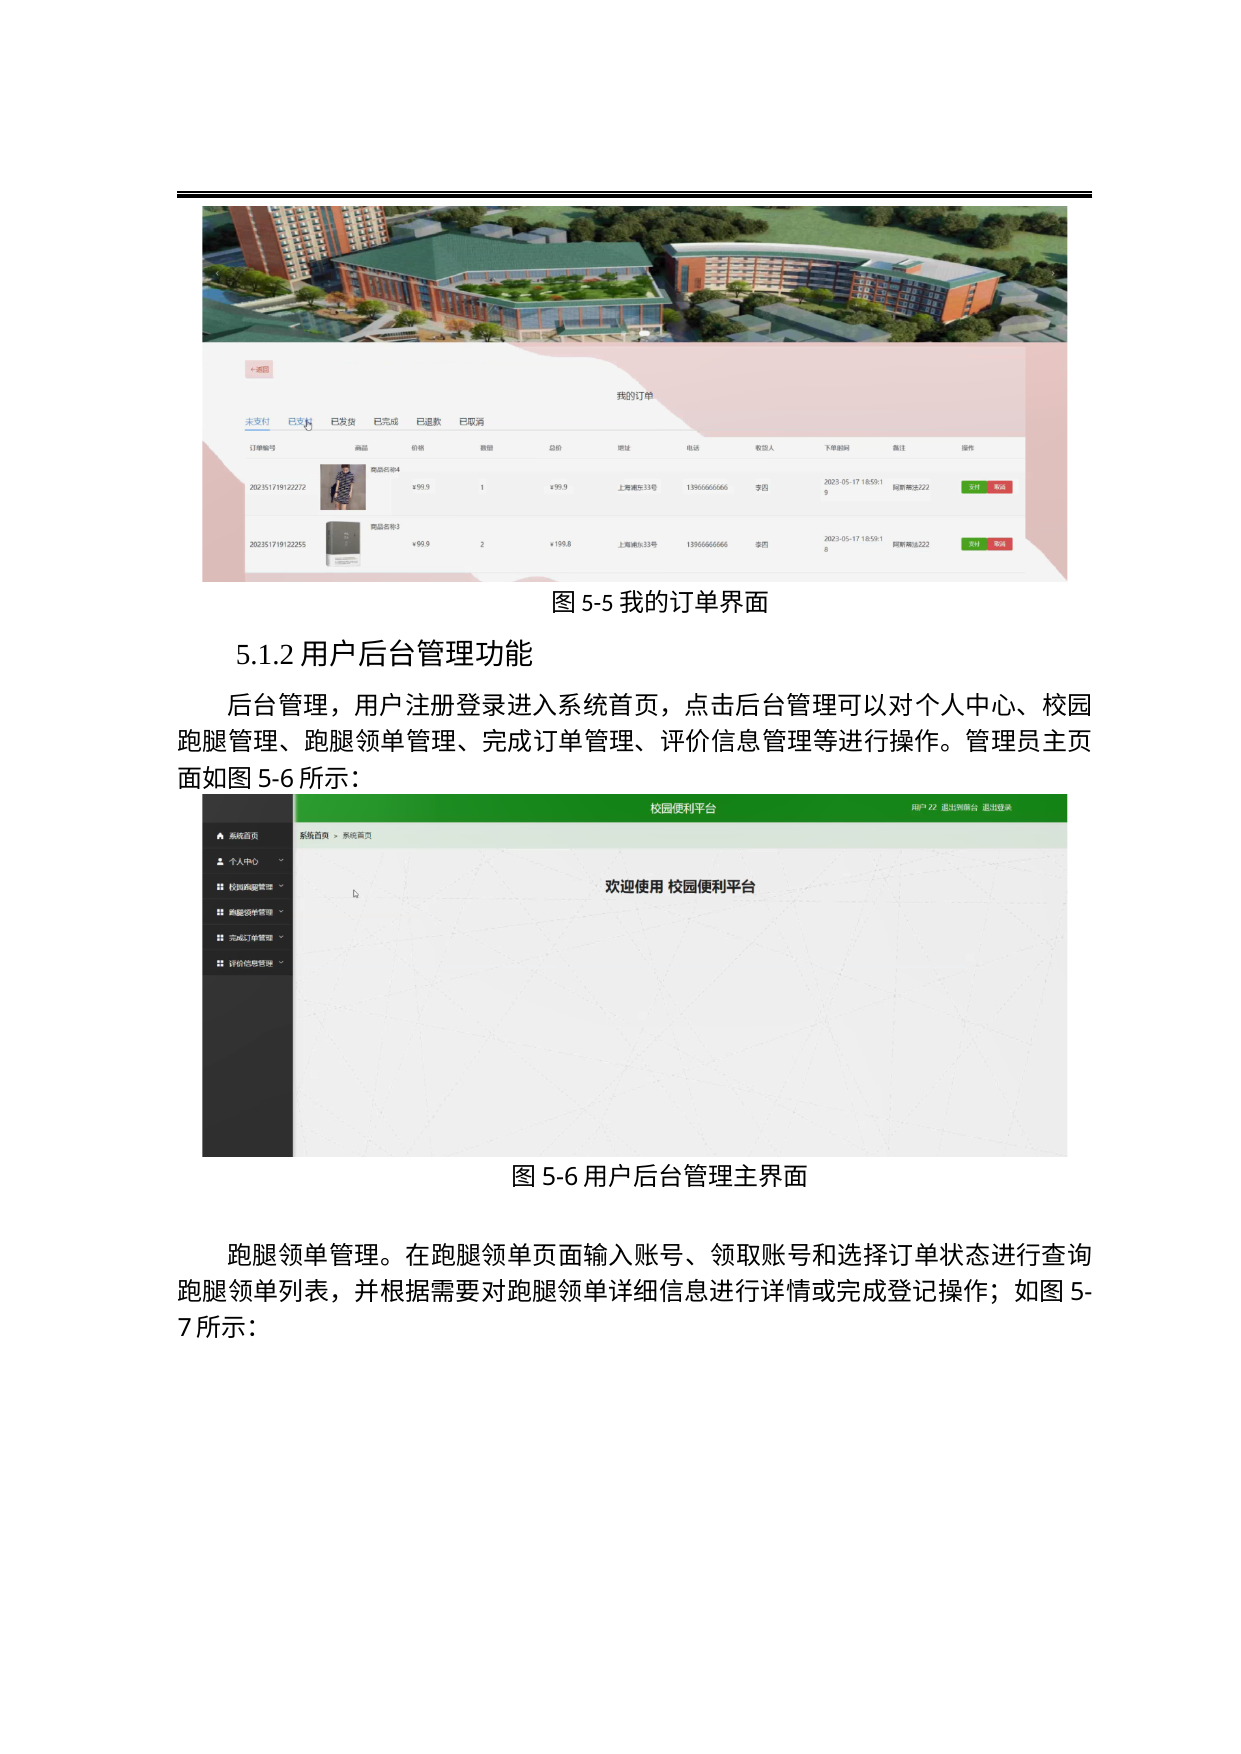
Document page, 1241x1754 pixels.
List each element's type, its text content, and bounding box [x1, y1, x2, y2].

text 图5-6用户后台管理主界面 [177, 1157, 1092, 1193]
picture [202, 794, 1068, 1157]
text 图5-5我的订单界面 [177, 582, 1092, 618]
subtitle 5.1.2用户后台管理功能 [177, 631, 1092, 673]
picture [202, 206, 1068, 582]
text 跑腿领单管理。在跑腿领单页面输入账号、领取账号和选择订单状态进行查询跑腿领单列表，并根据需要对跑腿领单详细信息进行详情或完成登记操作；如图5-7所示： [177, 1235, 1092, 1344]
text 后台管理，用户注册登录进入系统首页，点击后台管理可以对个人中心、校园跑腿管理、跑腿领单管理、完成订单管理、评价信息管理等进行操作。管理员主页面如图5-6所示： [177, 686, 1092, 794]
